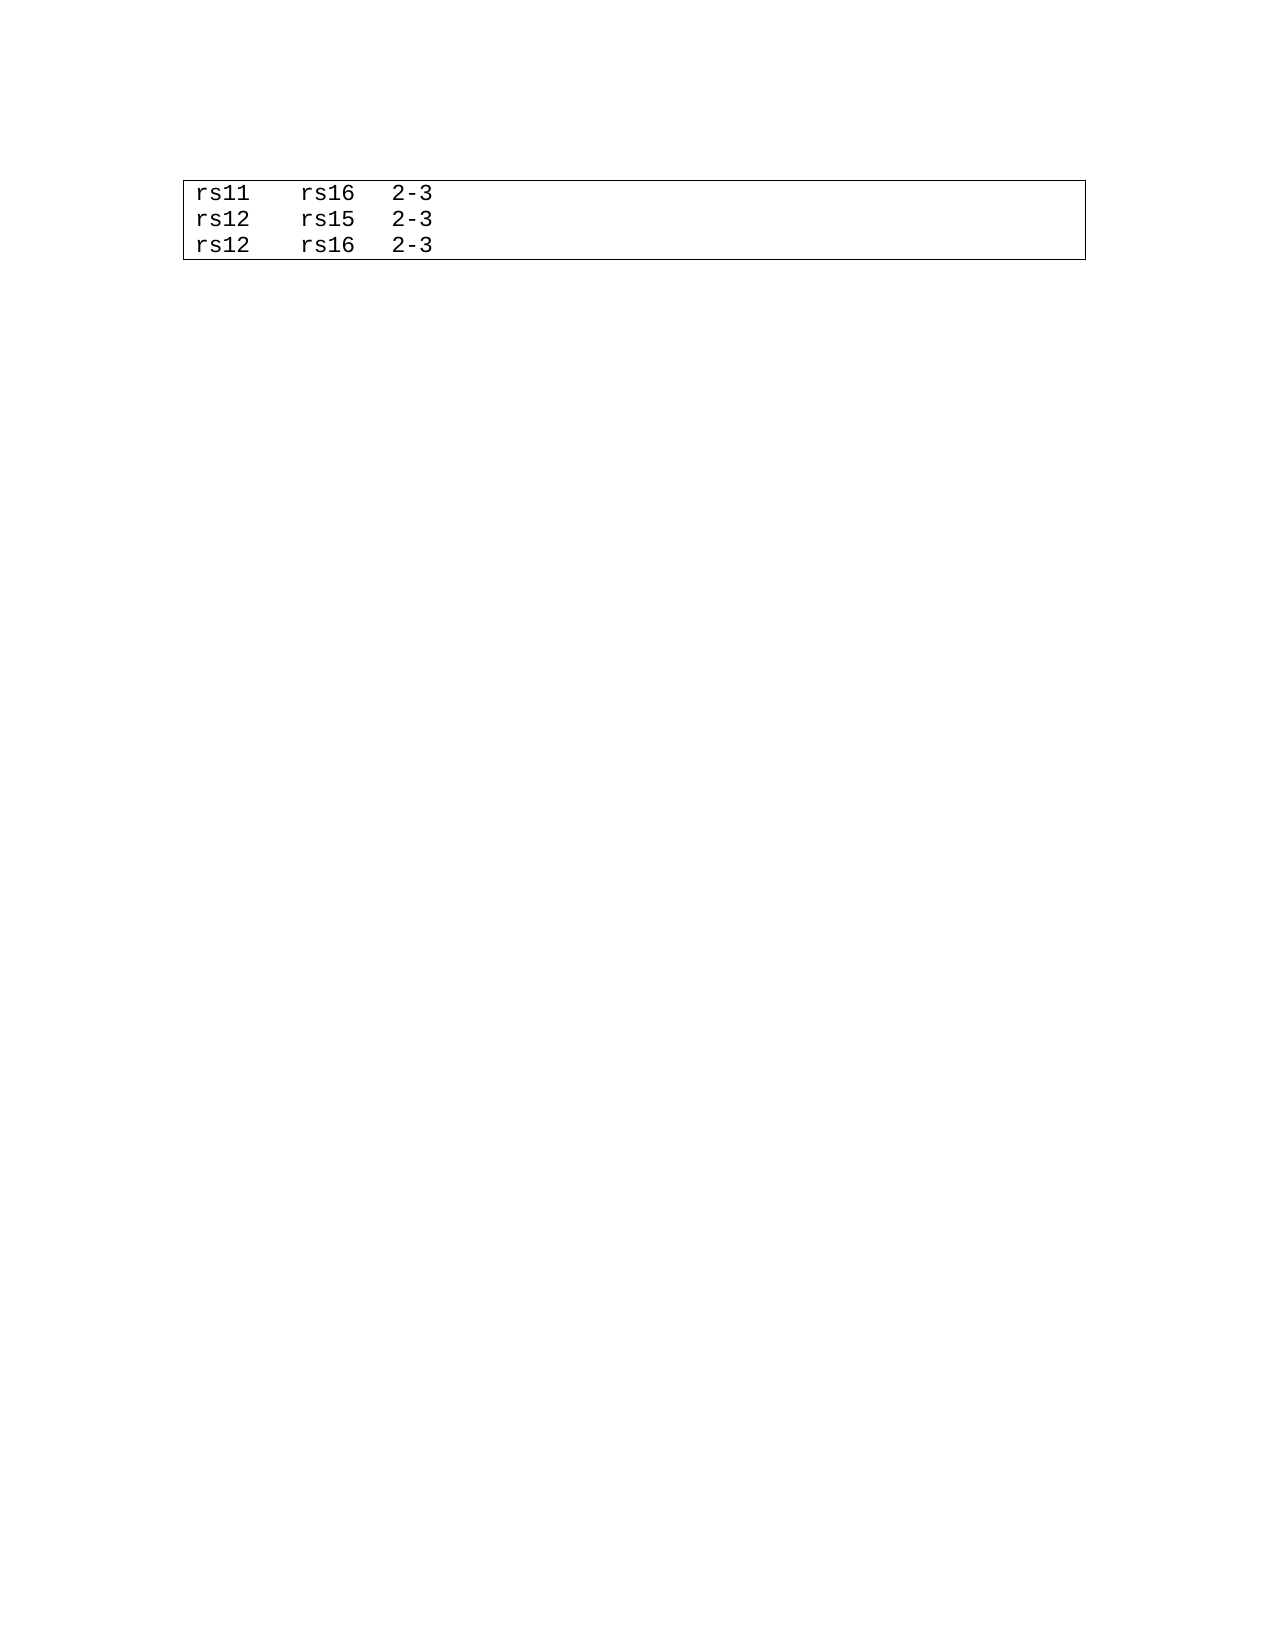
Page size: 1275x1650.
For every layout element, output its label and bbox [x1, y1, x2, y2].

table_header [289, 181, 380, 259]
table_header [184, 181, 289, 259]
table_header [380, 181, 1085, 259]
